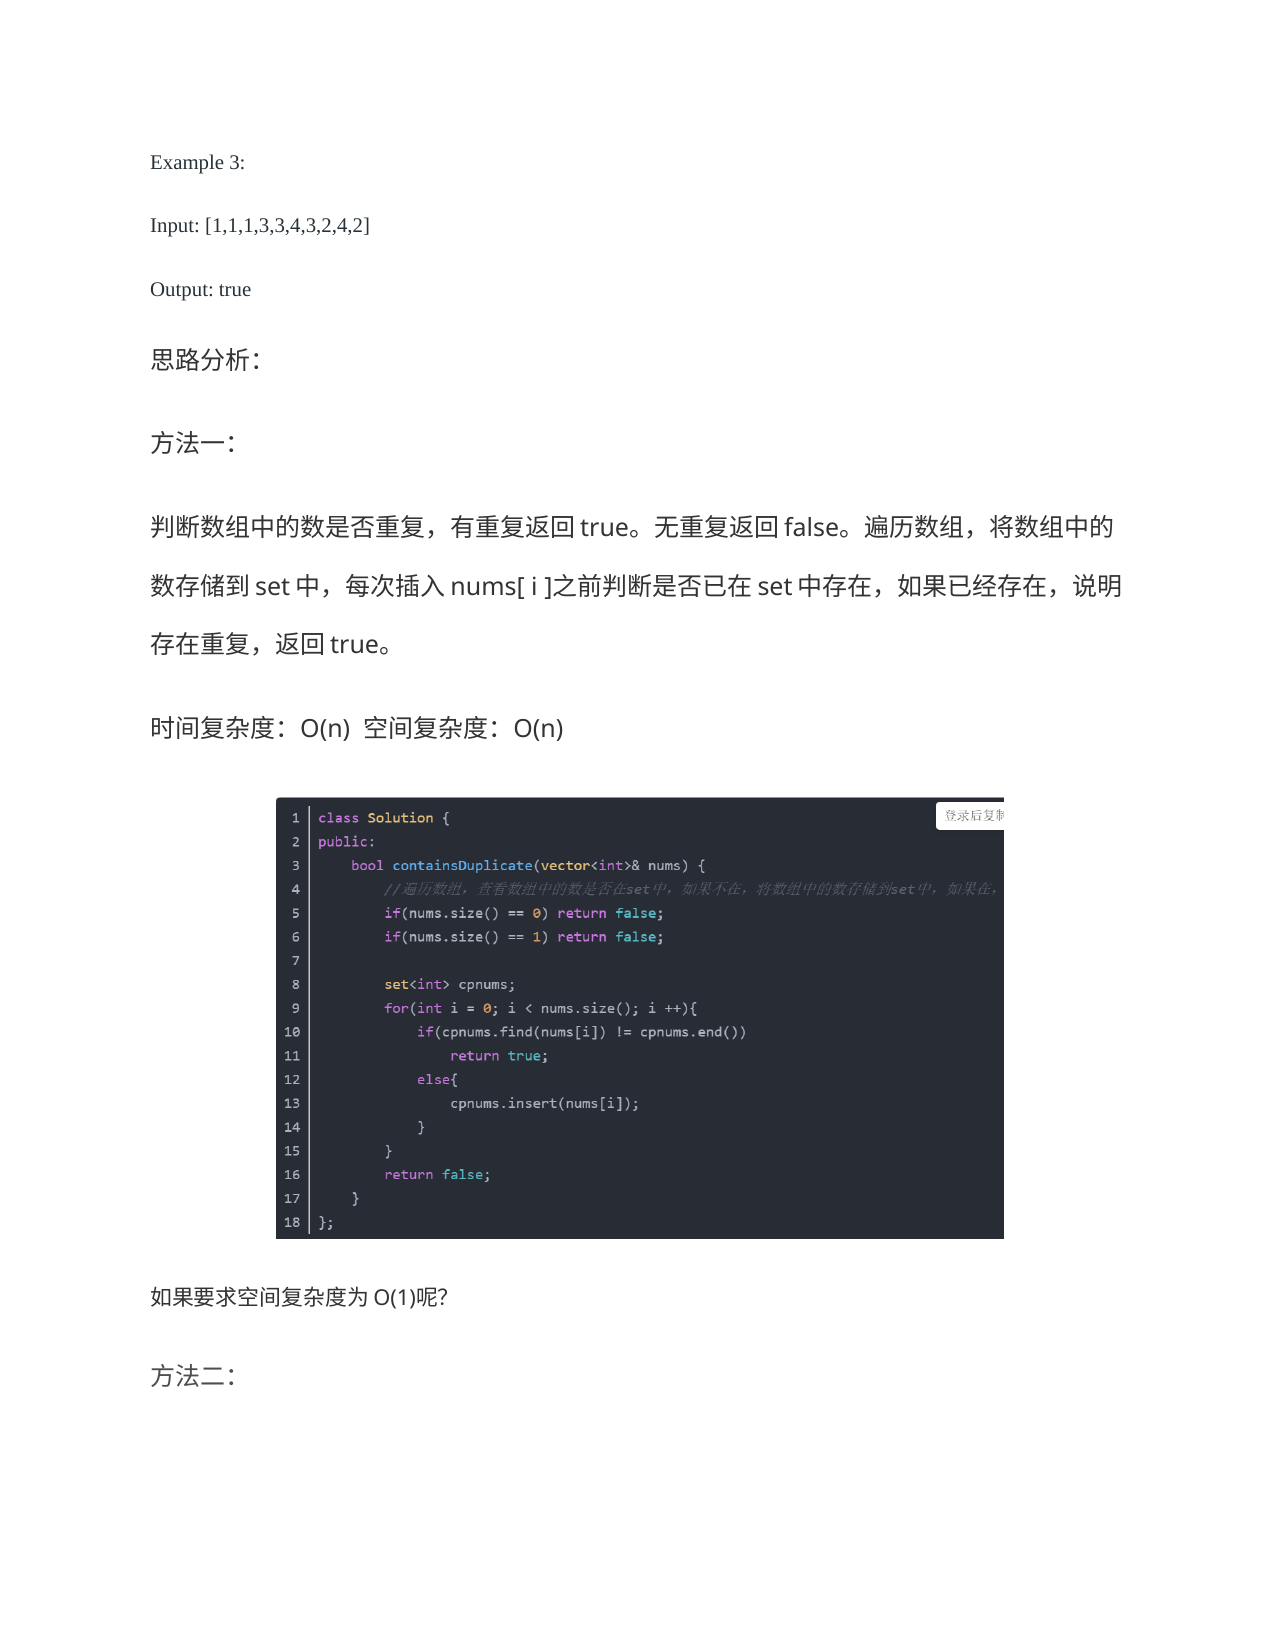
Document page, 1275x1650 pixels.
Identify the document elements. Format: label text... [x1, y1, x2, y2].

text 方法一： [150, 424, 1125, 460]
picture [271, 792, 1004, 1239]
text Input: [1,1,1,3,3,4,3,2,4,2] [150, 213, 1125, 237]
text 时间复杂度：O(n) 空间复杂度：O(n) [150, 708, 1125, 745]
text 判断数组中的数是否重复，有重复返回true。无重复返回false。遍历数组，将数组中的数存储到set中，每次插入nums[ i ]之前判断是否已在set中存在，如果已经存在，说明存在重复，返回true。 [150, 508, 1125, 661]
text Output: true [150, 277, 1125, 301]
text 思路分析： [150, 340, 1125, 377]
text Example 3: [150, 150, 1125, 174]
text 方法二： [150, 1356, 1125, 1392]
text 如果要求空间复杂度为O(1)呢？ [150, 1279, 1125, 1311]
